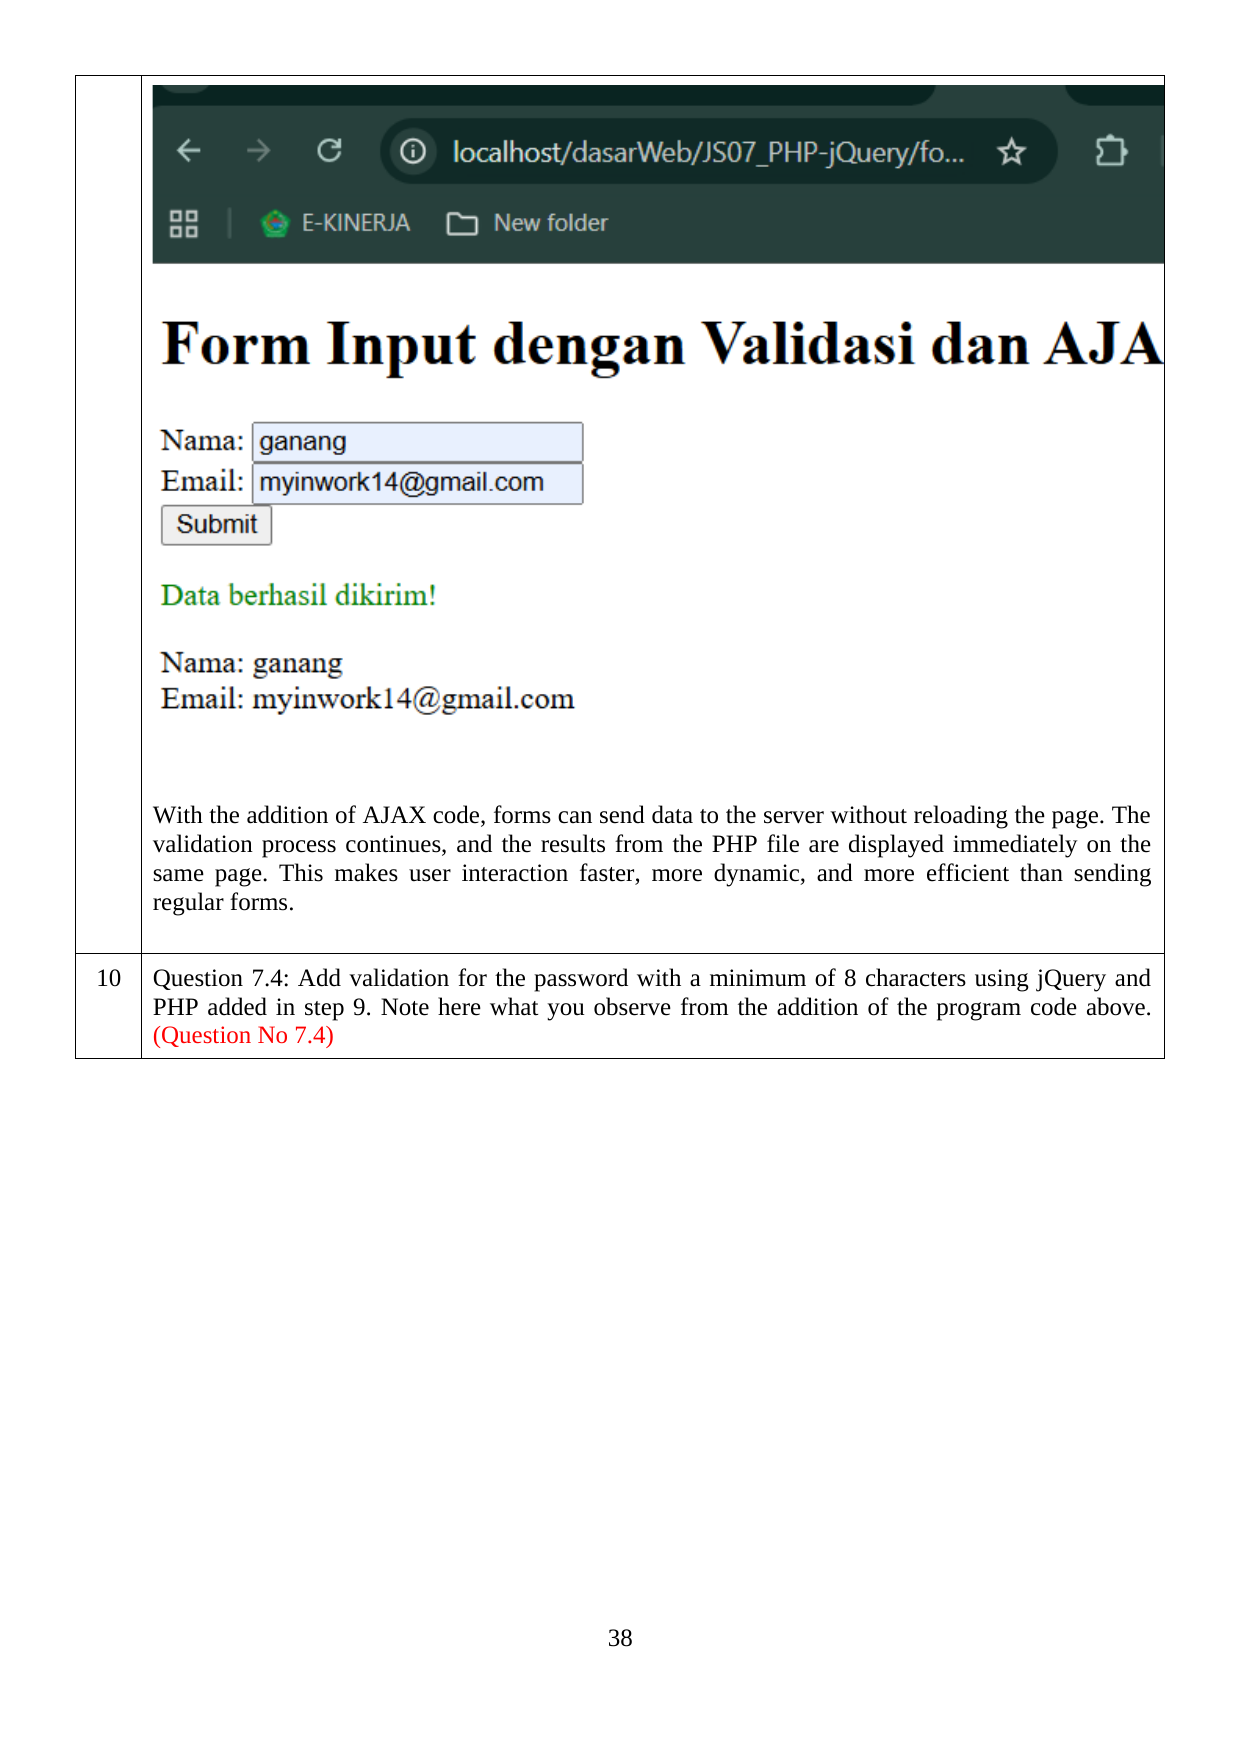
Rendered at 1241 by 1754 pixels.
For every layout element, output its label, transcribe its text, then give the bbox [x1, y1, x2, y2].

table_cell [142, 76, 1164, 953]
picture [152, 85, 1164, 801]
table_cell 9 [76, 76, 141, 953]
table_cell 10 [76, 954, 141, 1058]
table_cell Question 7.4: Add validation for the password with a minimum of 8 characters using jQuery and PHP added in step 9. Note here what you observe from the addition of the program code above. (Question No 7.4) [142, 954, 1164, 1058]
